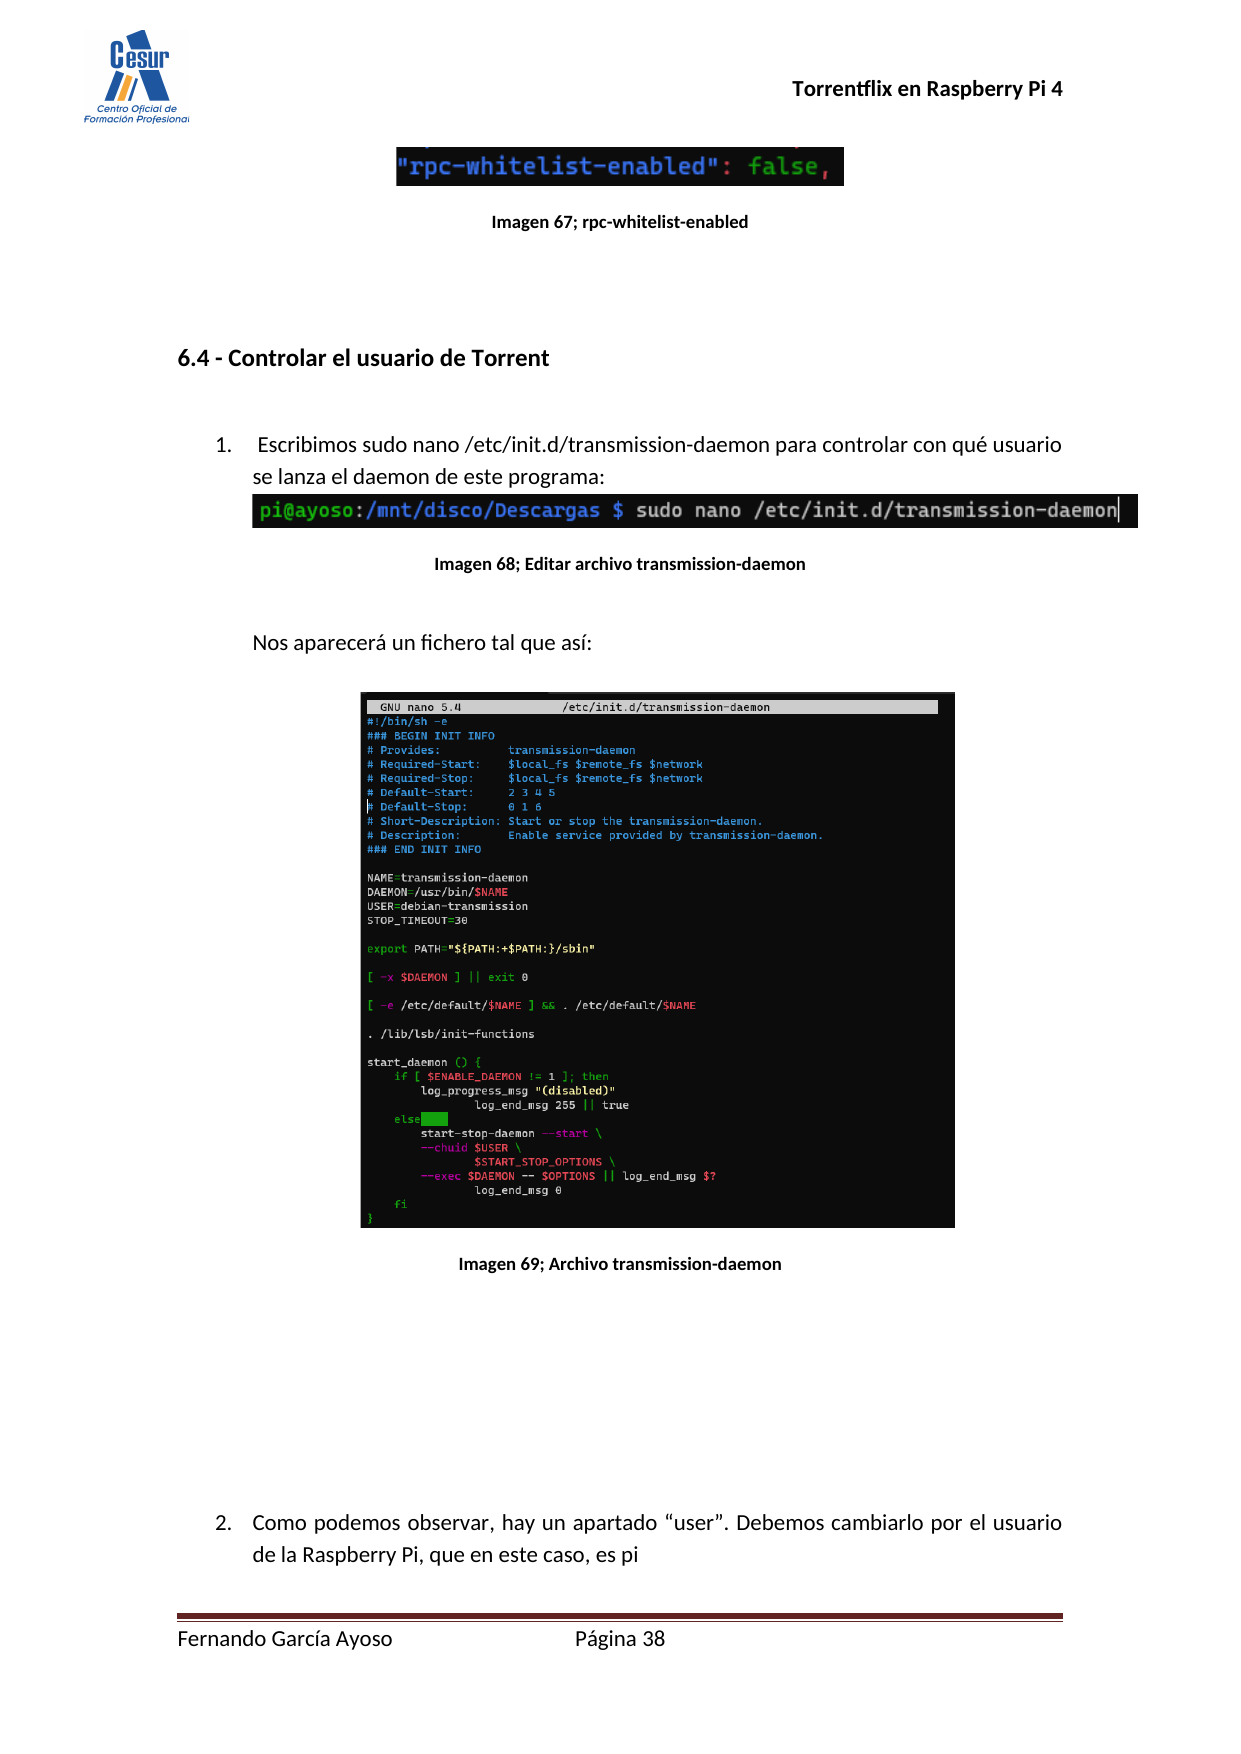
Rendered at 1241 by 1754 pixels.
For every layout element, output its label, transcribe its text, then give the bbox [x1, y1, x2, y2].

picture [84, 30, 190, 124]
list Nos aparecerá un fichero tal que así: [252, 628, 1063, 656]
text Imagen 67; rpc-whitelist-enabled [177, 210, 1063, 233]
text Imagen 69; Archivo transmission-daemon [177, 1252, 1063, 1275]
list Escribimos sudo nano /etc/init.d/transmission-daemon para controlar con qué usuario se lanza el daemon de este programa: [215, 430, 1063, 490]
picture [396, 147, 844, 186]
picture [252, 494, 1138, 528]
picture [360, 692, 955, 1228]
text Imagen 68; Editar archivo transmission-daemon [177, 552, 1063, 575]
subtitle 6.4 - Controlar el usuario de Torrent [177, 342, 1063, 373]
list Como podemos observar, hay un apartado “user”. Debemos cambiarlo por el usuario de la Raspberry Pi, que en este caso, es pi [215, 1508, 1063, 1568]
